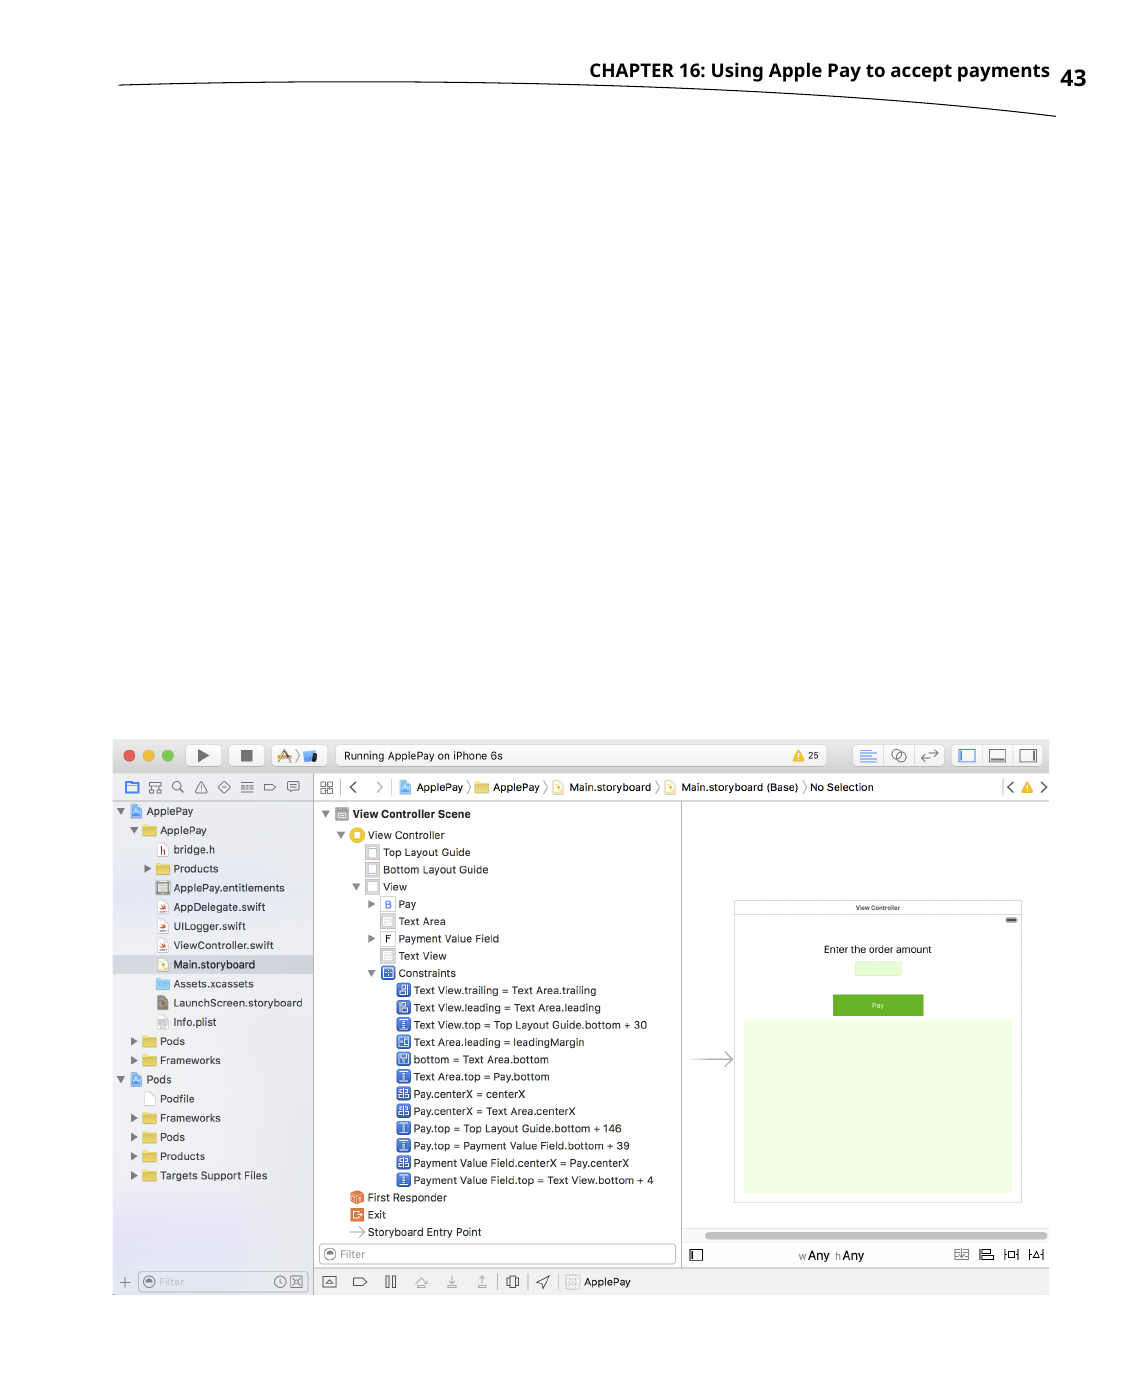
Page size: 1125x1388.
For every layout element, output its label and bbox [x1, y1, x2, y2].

picture [112, 739, 1050, 1295]
